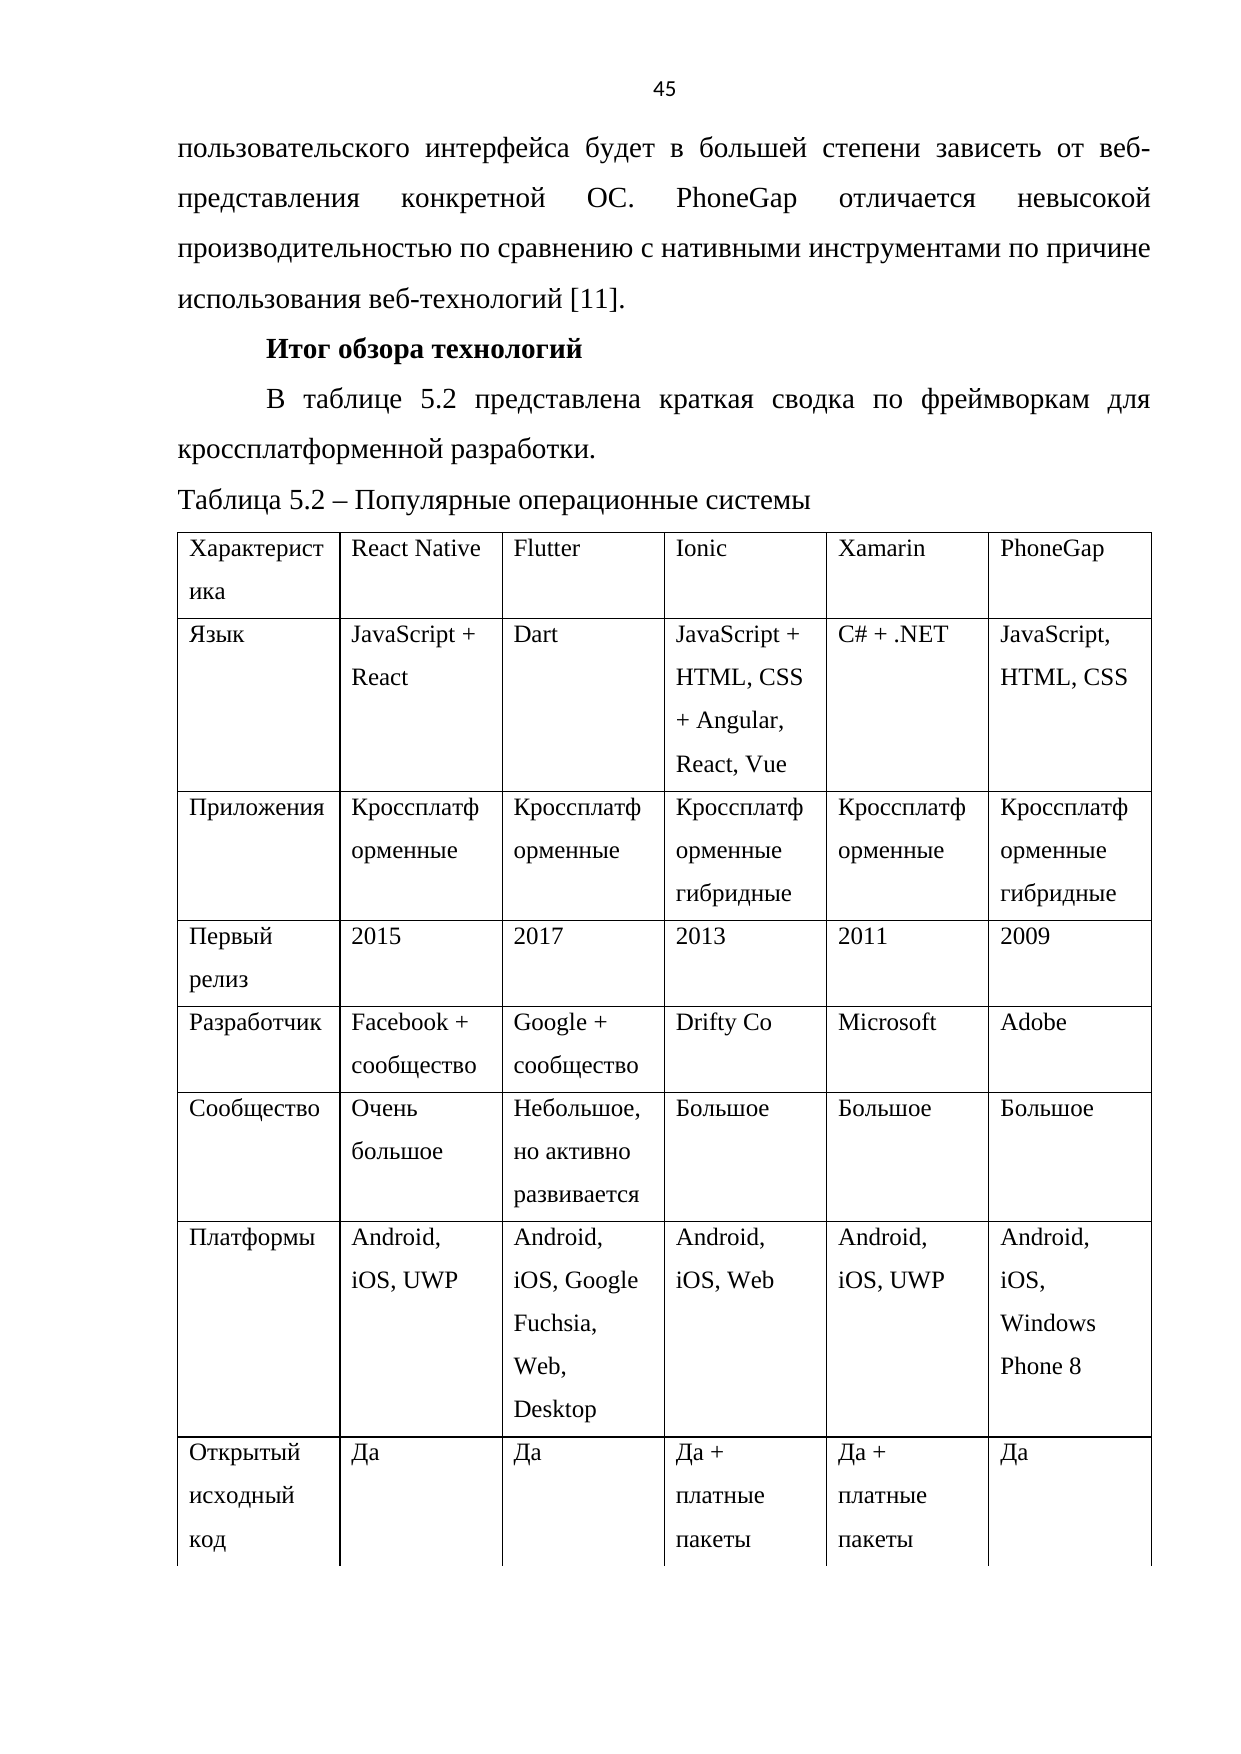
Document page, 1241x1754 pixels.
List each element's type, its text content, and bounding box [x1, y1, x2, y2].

table_cell Microsoft [827, 1007, 988, 1092]
table_cell Кроссплатформенные гибридные [989, 792, 1151, 920]
table_cell C# + .NET [827, 619, 988, 791]
table_cell Сообщество [178, 1093, 339, 1221]
table_cell Facebook + сообщество [341, 1007, 502, 1092]
table_cell Android, iOS, UWP [827, 1222, 988, 1436]
table_header PhoneGap [989, 533, 1151, 618]
table_cell JavaScript, HTML, CSS [989, 619, 1151, 791]
table_cell Большое [827, 1093, 988, 1221]
table_cell 2013 [665, 921, 826, 1006]
table_cell Разработчик [178, 1007, 339, 1092]
table_cell Android, iOS, Google Fuchsia, Web, Desktop [503, 1222, 664, 1436]
table_cell Android, iOS, Web [665, 1222, 826, 1436]
table_cell Да [341, 1438, 502, 1566]
text Итог обзора технологий [177, 331, 1152, 364]
table_cell 2017 [503, 921, 664, 1006]
table_cell Да [989, 1438, 1151, 1566]
table_cell Большое [665, 1093, 826, 1221]
table_cell Да + платные пакеты [827, 1438, 988, 1566]
table_cell Кроссплатформенные [503, 792, 664, 920]
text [177, 130, 1152, 314]
table_cell Язык [178, 619, 339, 791]
table_cell Первый релиз [178, 921, 339, 1006]
table_cell JavaScript + React [341, 619, 502, 791]
table_cell Да + платные пакеты [665, 1438, 826, 1566]
table_cell Приложения [178, 792, 339, 920]
table_cell Открытый исходный код [178, 1438, 339, 1566]
table_cell Adobe [989, 1007, 1151, 1092]
text Таблица 5.2 – Популярные операционные системы [177, 482, 1152, 516]
table_cell Кроссплатформенные гибридные [665, 792, 826, 920]
table_header Xamarin [827, 533, 988, 618]
table_cell Большое [989, 1093, 1151, 1221]
table_cell 2015 [341, 921, 502, 1006]
table_cell Небольшое, но активно развивается [503, 1093, 664, 1221]
table_cell Dart [503, 619, 664, 791]
table_cell Android, iOS, UWP [341, 1222, 502, 1436]
text В таблице 5.2 представлена краткая сводка по фреймворкам для кроссплатформенной разработки. [177, 381, 1152, 465]
table_cell 2011 [827, 921, 988, 1006]
table_header React Native [341, 533, 502, 618]
table_cell Платформы [178, 1222, 339, 1436]
table_header Ionic [665, 533, 826, 618]
table_cell Да [503, 1438, 664, 1566]
table_header Характеристика [178, 533, 339, 618]
table_cell Очень большое [341, 1093, 502, 1221]
table_cell Android, iOS, Windows Phone 8 [989, 1222, 1151, 1436]
table_header Flutter [503, 533, 664, 618]
table_cell 2009 [989, 921, 1151, 1006]
table_cell Google + сообщество [503, 1007, 664, 1092]
table_cell Drifty Co [665, 1007, 826, 1092]
table_cell JavaScript + HTML, CSS + Angular, React, Vue [665, 619, 826, 791]
table_cell Кроссплатформенные [827, 792, 988, 920]
table_cell Кроссплатформенные [341, 792, 502, 920]
